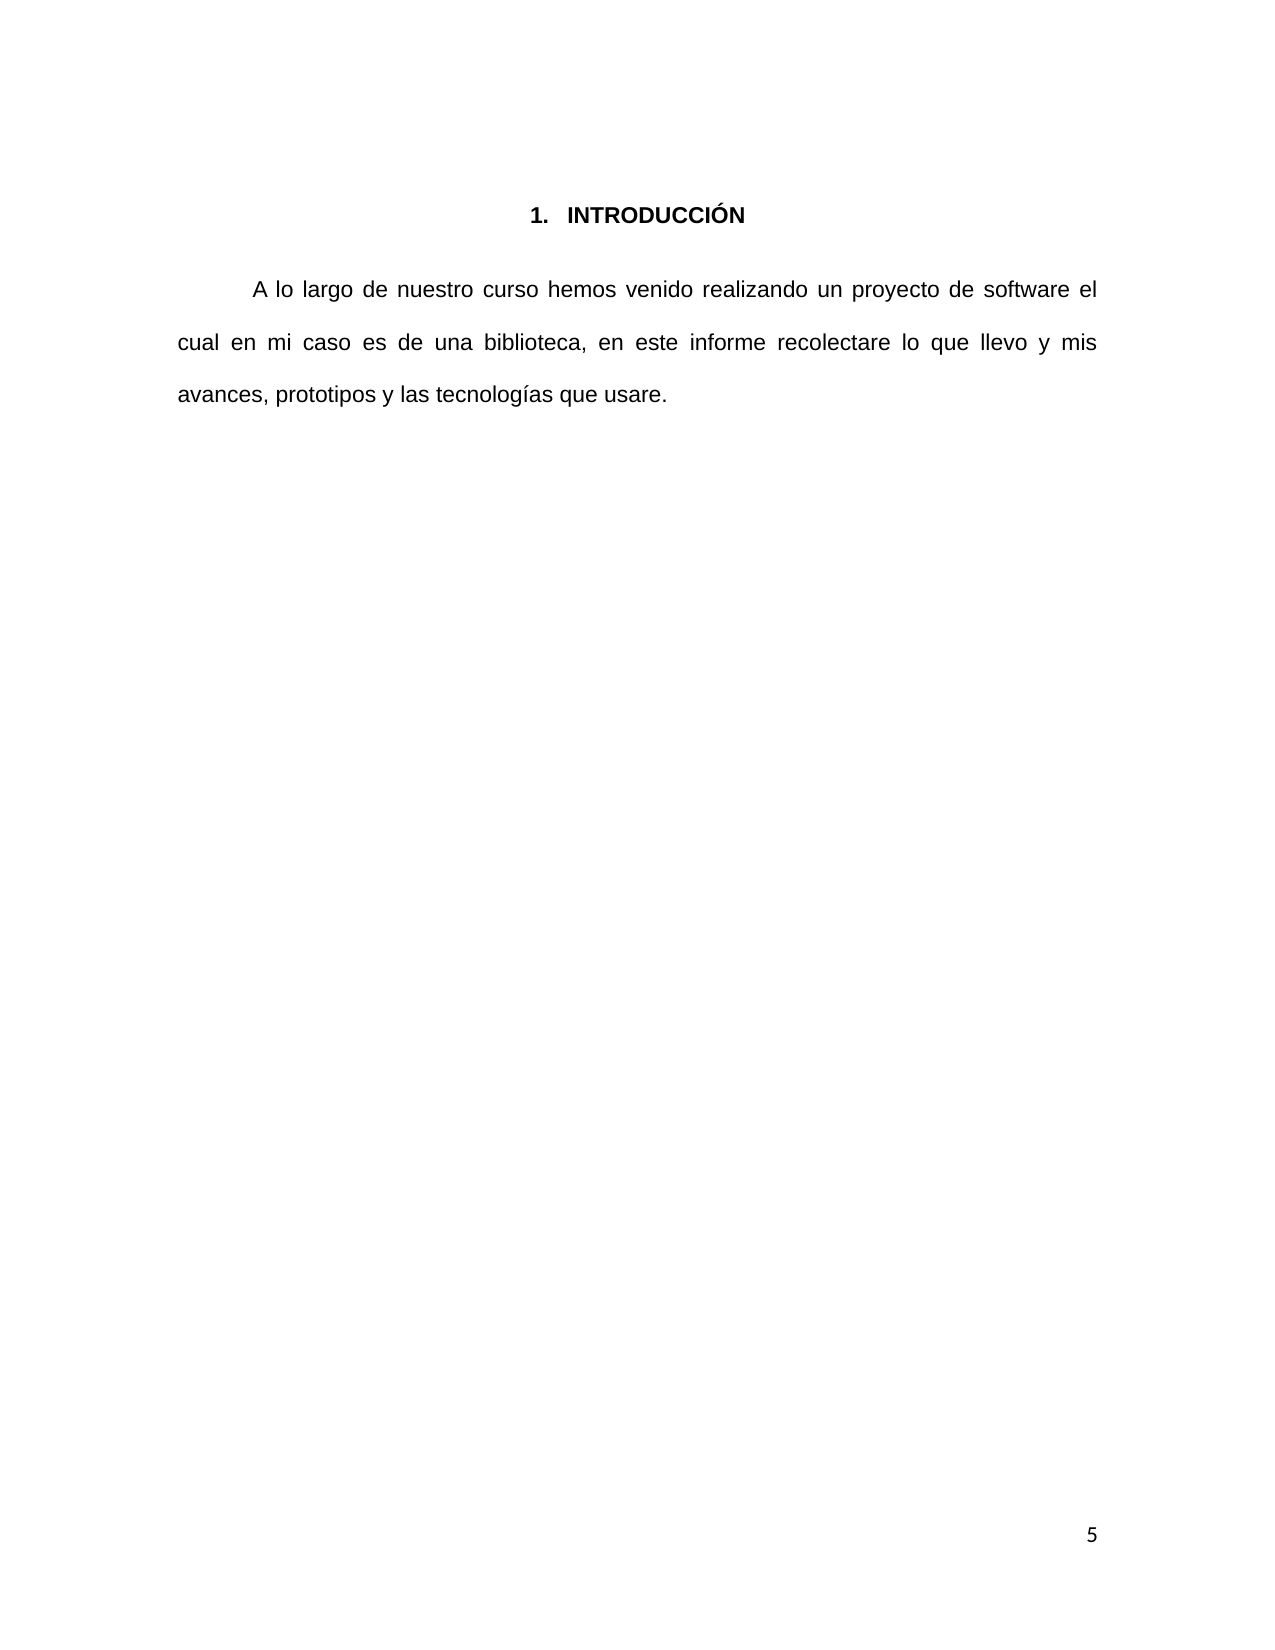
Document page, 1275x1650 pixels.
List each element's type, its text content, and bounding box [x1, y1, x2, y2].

text A lo largo de nuestro curso hemos venido realizando un proyecto de software el cual en mi caso es de una biblioteca, en este informe recolectare lo que llevo y mis avances, prototipos y las tecnologías que usare. [177, 276, 1098, 407]
subtitle INTRODUCCIÓN [177, 202, 1098, 228]
